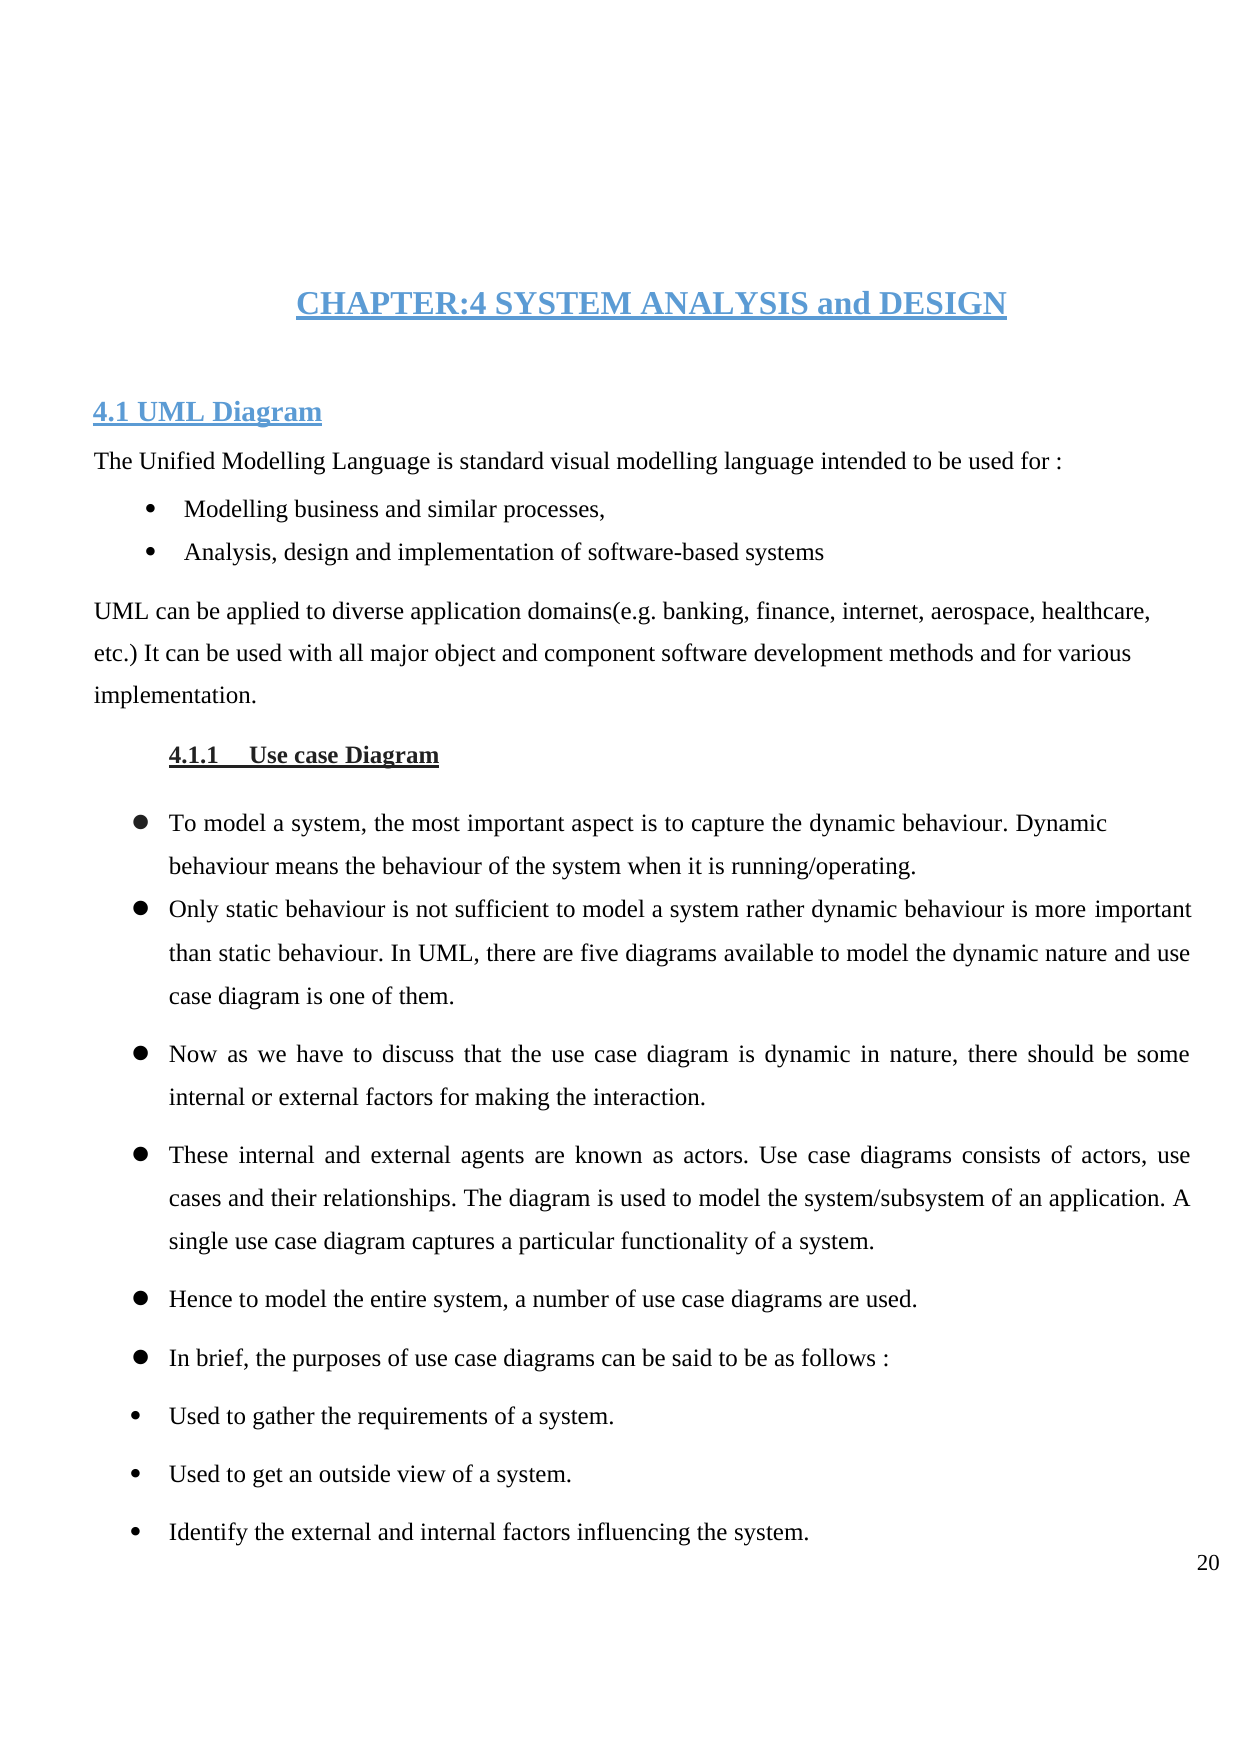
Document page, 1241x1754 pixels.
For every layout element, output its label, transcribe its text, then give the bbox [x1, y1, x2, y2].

list To model a system, the most important aspect is to capture the dynamic behaviour. Dynamic behaviour means the behaviour of the system when it is running/operating. [131, 808, 1109, 880]
list Only static behaviour is not sufficient to model a system rather dynamic behaviour is more important than static behaviour. In UML, there are five diagrams available to model the dynamic nature and use case diagram is one of them. [131, 894, 1191, 1009]
list Used to get an outside view of a system. [131, 1459, 1219, 1488]
list Identify the external and internal factors influencing the system. [131, 1517, 1219, 1546]
text CHAPTER:4 SYSTEM ANALYSIS and DESIGN [83, 283, 1219, 322]
list UML Diagram [93, 394, 1219, 427]
text UML can be applied to diverse application domains(e.g. banking, finance, internet, aerospace, healthcare, etc.) It can be used with all major object and component software development methods and for various implementation. [94, 596, 1192, 709]
list Used to gather the requirements of a system. [131, 1401, 1219, 1430]
list Modelling business and similar processes, [146, 494, 1219, 523]
text The Unified Modelling Language is standard visual modelling language intended to be used for : [94, 446, 1219, 475]
list These internal and external agents are known as actors. Use case diagrams consists of actors, use cases and their relationships. The diagram is used to model the system/subsystem of an application. A single use case diagram captures a particular functionality of a system. [131, 1140, 1192, 1255]
list Now as we have to discuss that the use case diagram is dynamic in nature, there should be some internal or external factors for making the interaction. [131, 1039, 1191, 1111]
list In brief, the purposes of use case diagrams can be said to be as follows : [131, 1343, 1219, 1371]
list Hence to model the entire system, a number of use case diagrams are used. [131, 1284, 1219, 1313]
list Use case Diagram [169, 740, 1219, 769]
list Analysis, design and implementation of software-based systems [146, 537, 1219, 566]
